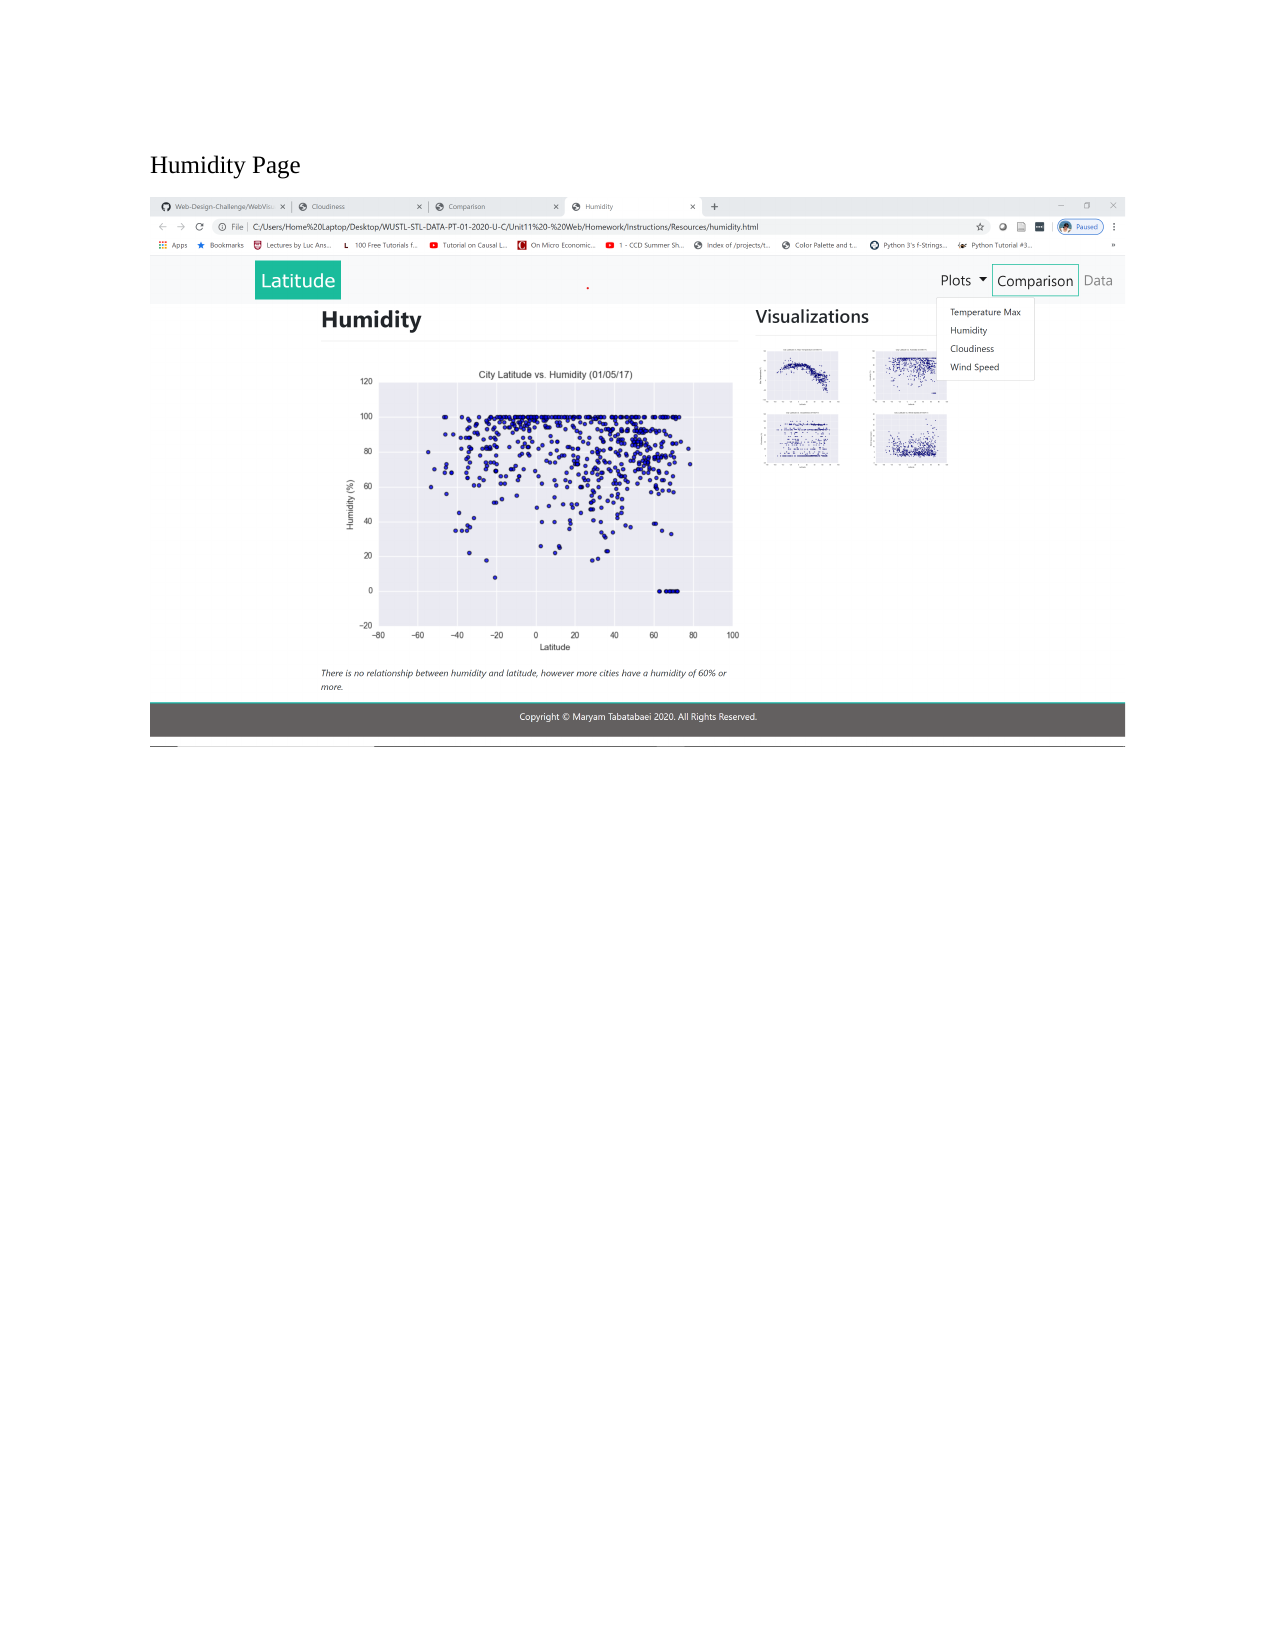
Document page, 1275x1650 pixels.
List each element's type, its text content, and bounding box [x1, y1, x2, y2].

picture [150, 197, 1125, 747]
text Humidity Page [150, 150, 1125, 179]
